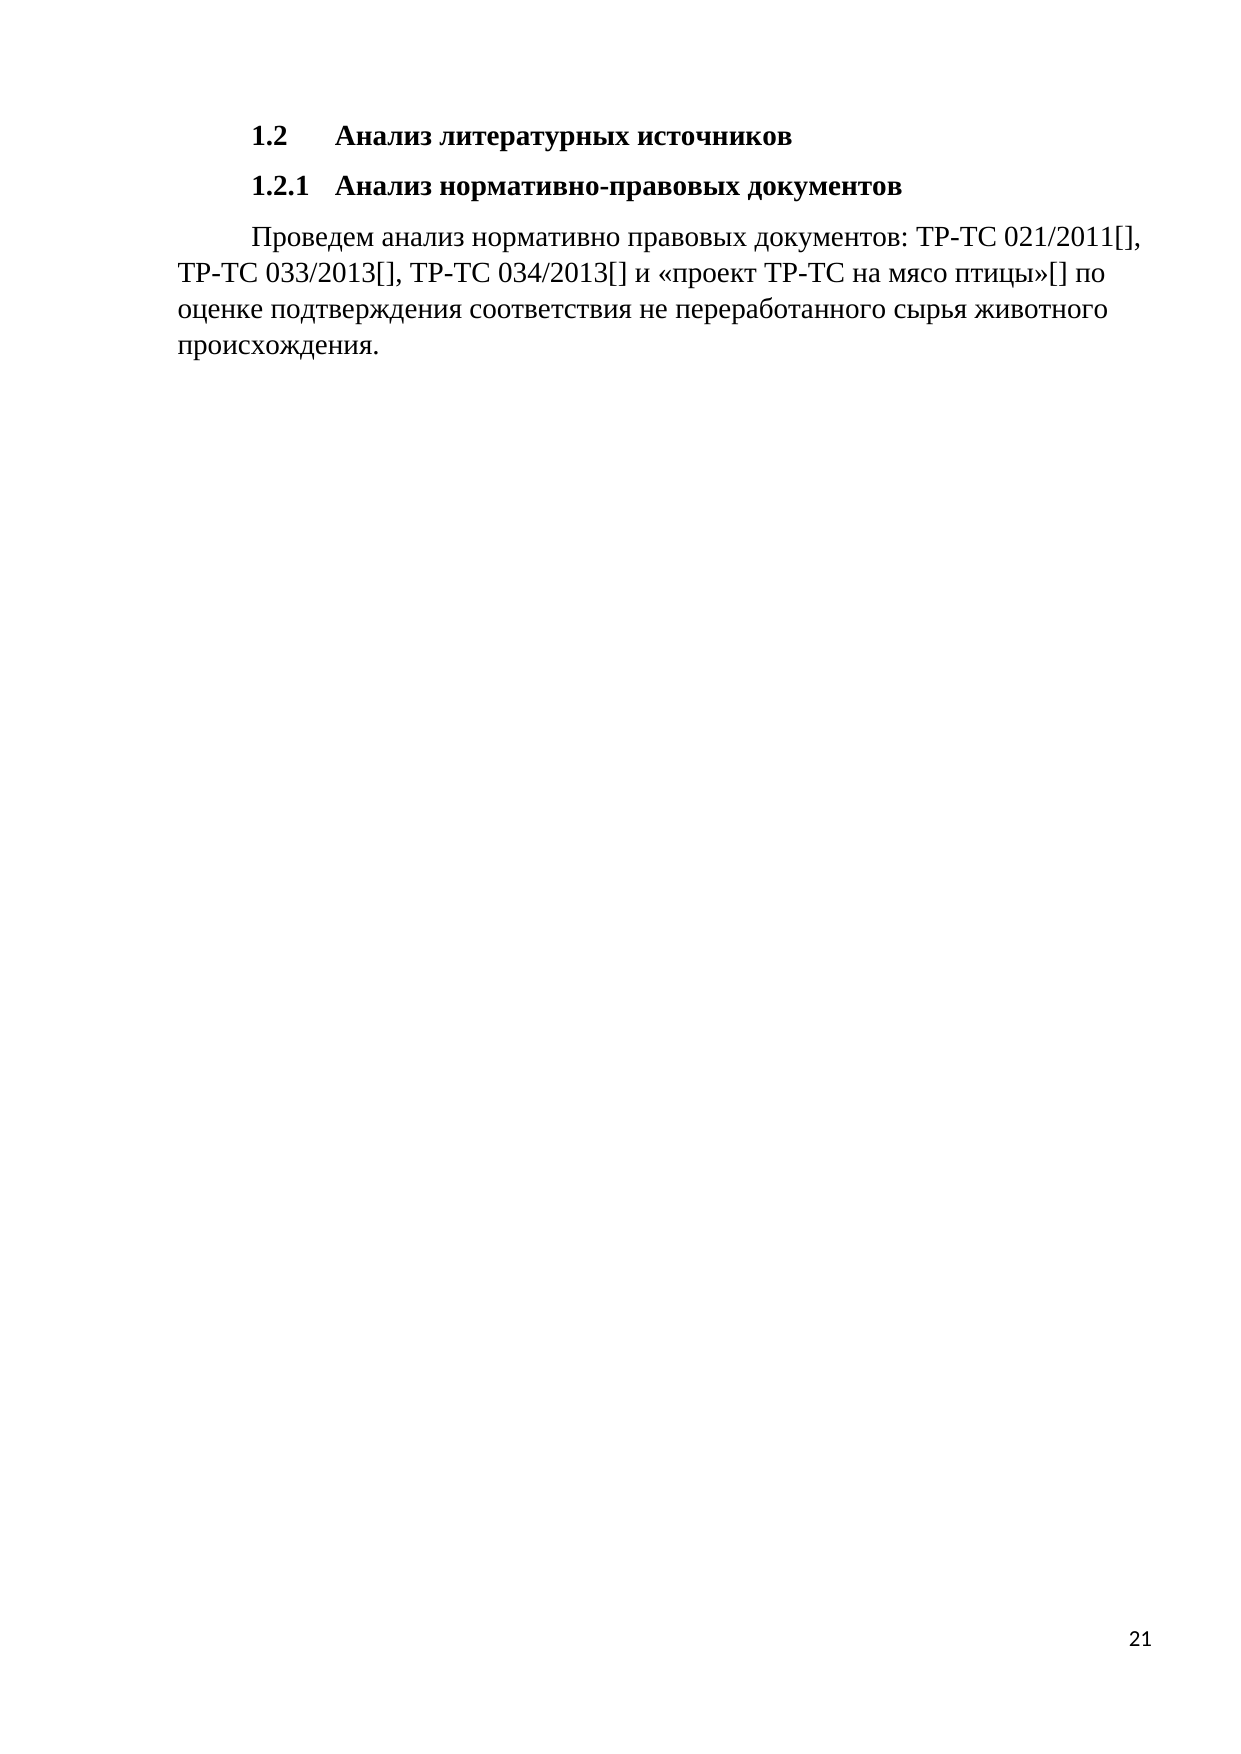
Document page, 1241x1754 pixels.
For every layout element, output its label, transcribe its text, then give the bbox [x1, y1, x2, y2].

text Проведем анализ нормативно правовых документов: ТР-ТС 021/2011[], ТР-ТС 033/2013[], ТР-ТС 034/2013[] и «проект ТР-ТС на мясо птицы»[] по оценке подтверждения соответствия не переработанного сырья животного происхождения. [177, 219, 1152, 361]
list Анализ литературных источников [177, 118, 1152, 152]
list Анализ нормативно-правовых документов [177, 168, 1152, 202]
